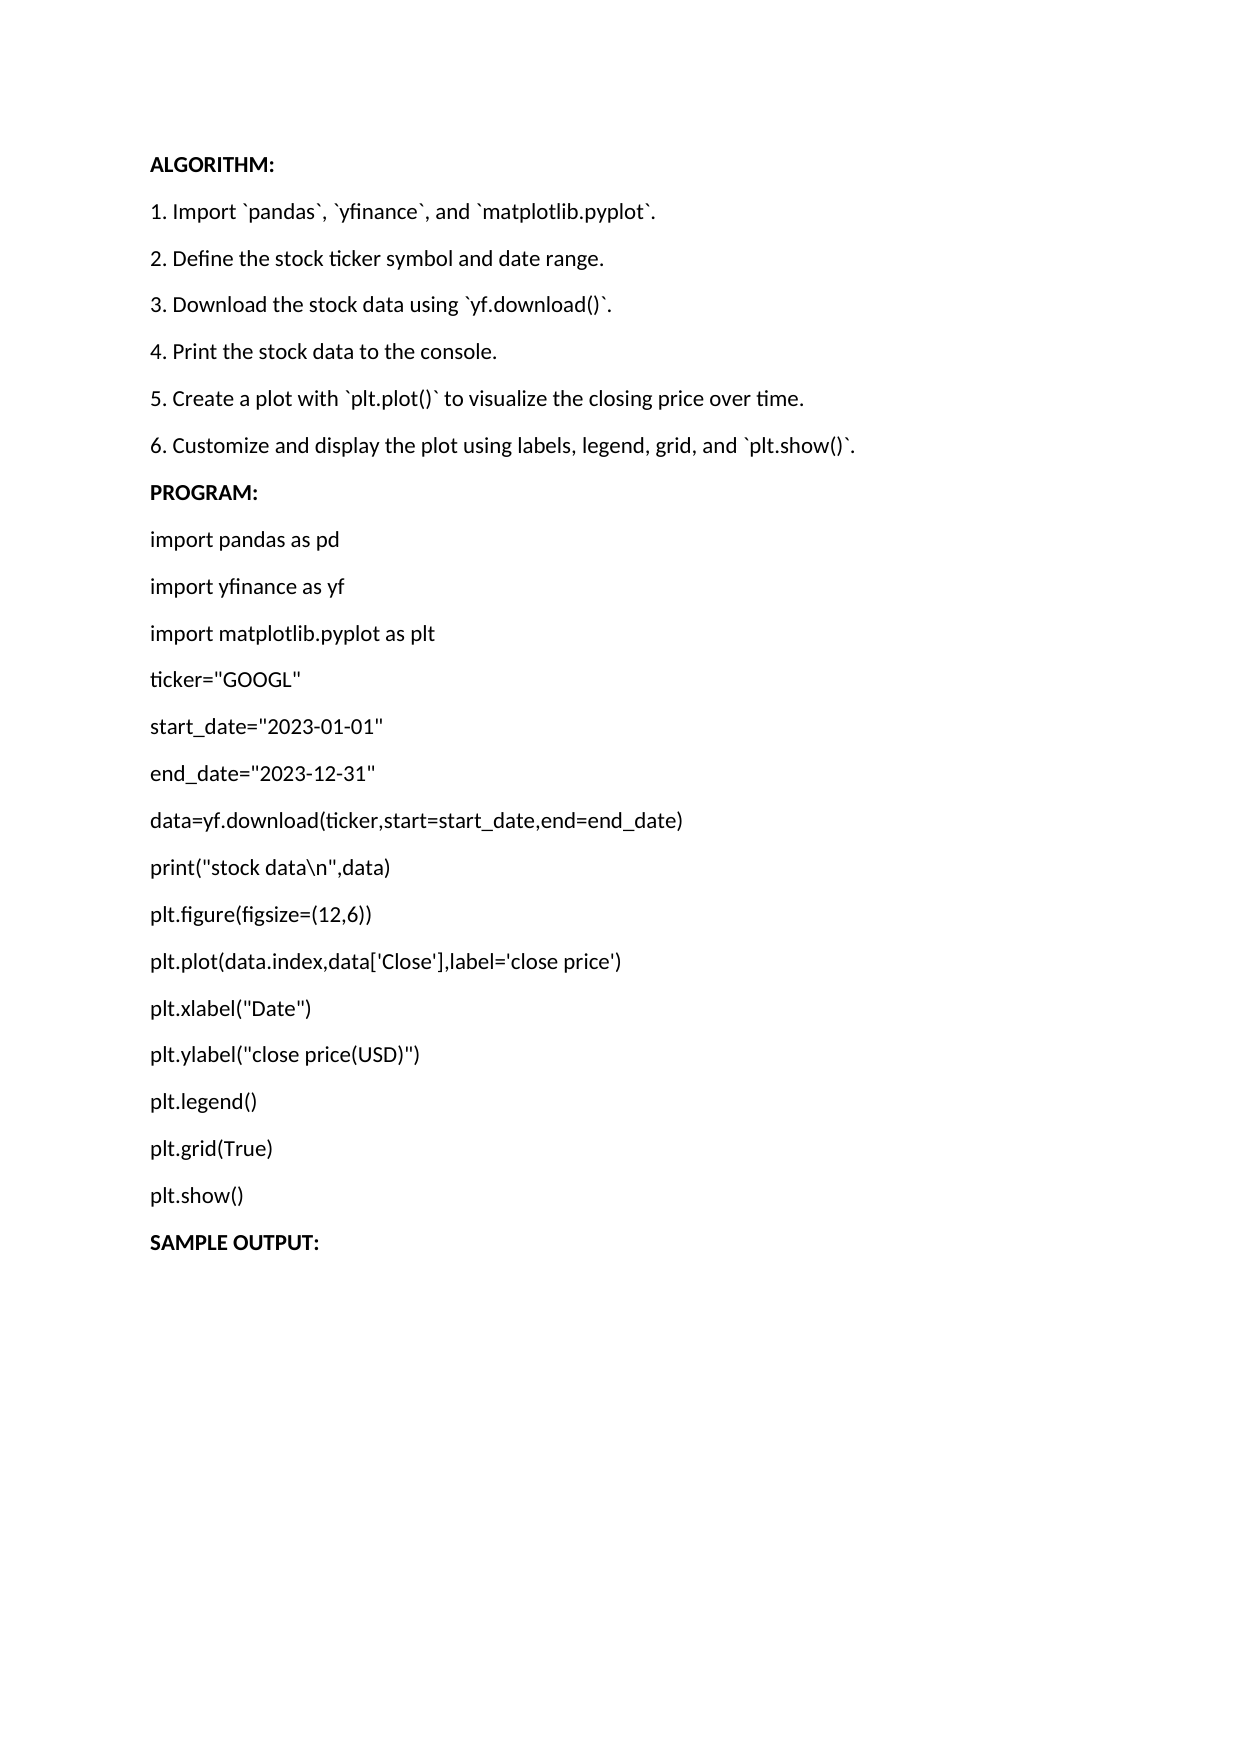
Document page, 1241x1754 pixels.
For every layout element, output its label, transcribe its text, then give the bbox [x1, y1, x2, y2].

text plt.ylabel("close price(USD)") [150, 1041, 1090, 1069]
text 3. Download the stock data using `yf.download()`. [150, 291, 1090, 319]
text print("stock data\n",data) [150, 853, 1090, 881]
text 1. Import `pandas`, `yfinance`, and `matplotlib.pyplot`. [150, 197, 1090, 225]
text plt.grid(True) [150, 1134, 1090, 1162]
text import pandas as pd [150, 525, 1090, 553]
text plt.show() [150, 1181, 1090, 1209]
text import yfinance as yf [150, 572, 1090, 600]
text 6. Customize and display the plot using labels, legend, grid, and `plt.show()`. [150, 431, 1090, 459]
text start_date="2023-01-01" [150, 712, 1090, 741]
text plt.figure(figsize=(12,6)) [150, 900, 1090, 928]
text import matplotlib.pyplot as plt [150, 619, 1090, 647]
text end_date="2023-12-31" [150, 759, 1090, 787]
text 4. Print the stock data to the console. [150, 337, 1090, 366]
text plt.xlabel("Date") [150, 994, 1090, 1022]
text ticker="GOOGL" [150, 666, 1090, 694]
text plt.legend() [150, 1087, 1090, 1116]
text ALGORITHM: [150, 150, 1090, 178]
text 2. Define the stock ticker symbol and date range. [150, 244, 1090, 272]
text data=yf.download(ticker,start=start_date,end=end_date) [150, 806, 1090, 834]
text plt.plot(data.index,data['Close'],label='close price') [150, 947, 1090, 975]
text PROGRAM: [150, 478, 1090, 506]
text 5. Create a plot with `plt.plot()` to visualize the closing price over time. [150, 384, 1090, 412]
text SAMPLE OUTPUT: [150, 1228, 1090, 1256]
